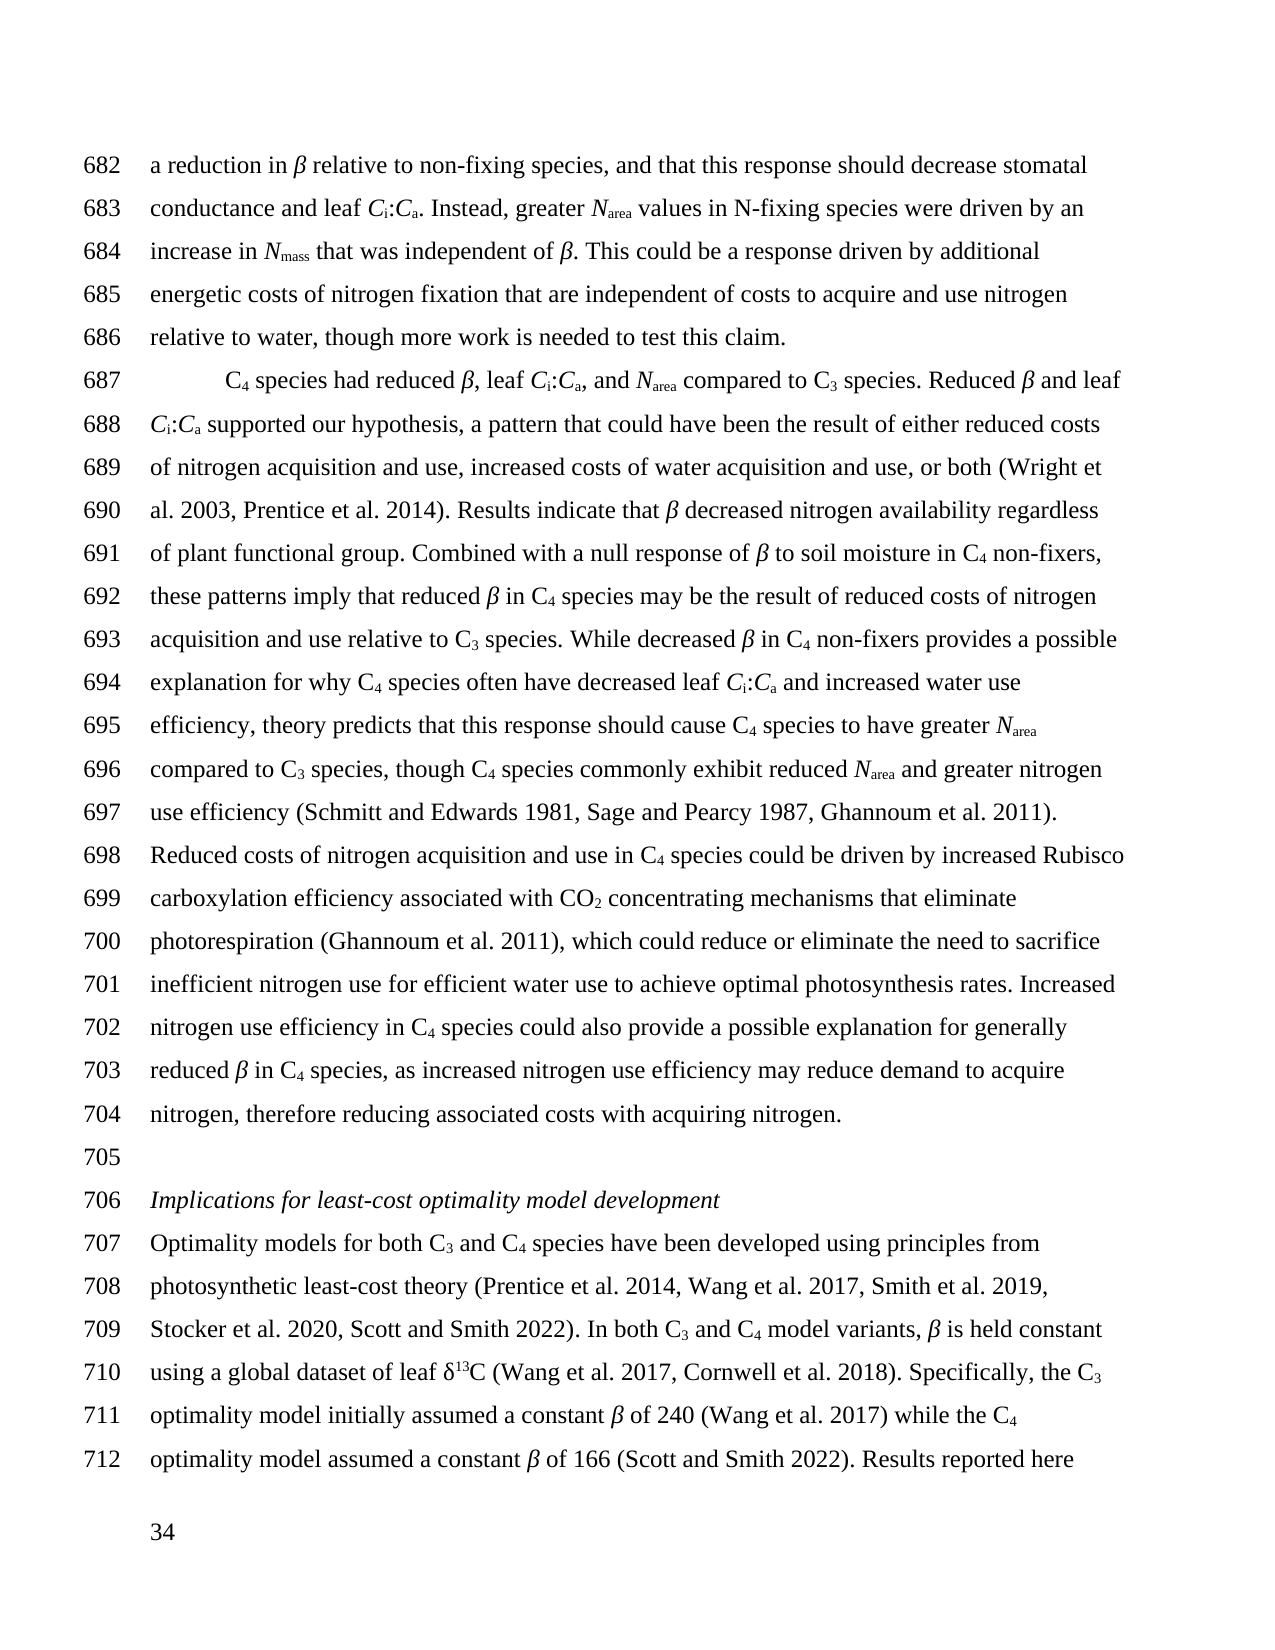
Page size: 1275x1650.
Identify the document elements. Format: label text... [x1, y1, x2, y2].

text Implications for least-cost optimality model development [150, 1185, 1125, 1214]
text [150, 150, 1125, 351]
text C4 species had reduced β, leaf Ci:Ca, and Narea compared to C3 species. Reduced β and leaf Ci:Ca supported our hypothesis, a pattern that could have been the result of either reduced costs of nitrogen acquisition and use, increased costs of water acquisition and use, or both (Wright et al. 2003, Prentice et al. 2014). Results indicate that β decreased nitrogen availability regardless of plant functional group. Combined with a null response of β to soil moisture in C4 non-fixers, these patterns imply that reduced β in C4 species may be the result of reduced costs of nitrogen acquisition and use relative to C3 species. While decreased β in C4 non-fixers provides a possible explanation for why C4 species often have decreased leaf Ci:Ca and increased water use efficiency, theory predicts that this response should cause C4 species to have greater Narea compared to C3 species, though C4 species commonly exhibit reduced Narea and greater nitrogen use efficiency (Schmitt and Edwards 1981, Sage and Pearcy 1987, Ghannoum et al. 2011). Reduced costs of nitrogen acquisition and use in C4 species could be driven by increased Rubisco carboxylation efficiency associated with CO2 concentrating mechanisms that eliminate photorespiration (Ghannoum et al. 2011), which could reduce or eliminate the need to sacrifice inefficient nitrogen use for efficient water use to achieve optimal photosynthesis rates. Increased nitrogen use efficiency in C4 species could also provide a possible explanation for generally reduced β in C4 species, as increased nitrogen use efficiency may reduce demand to acquire nitrogen, therefore reducing associated costs with acquiring nitrogen. [150, 366, 1125, 1127]
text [150, 1228, 1125, 1472]
